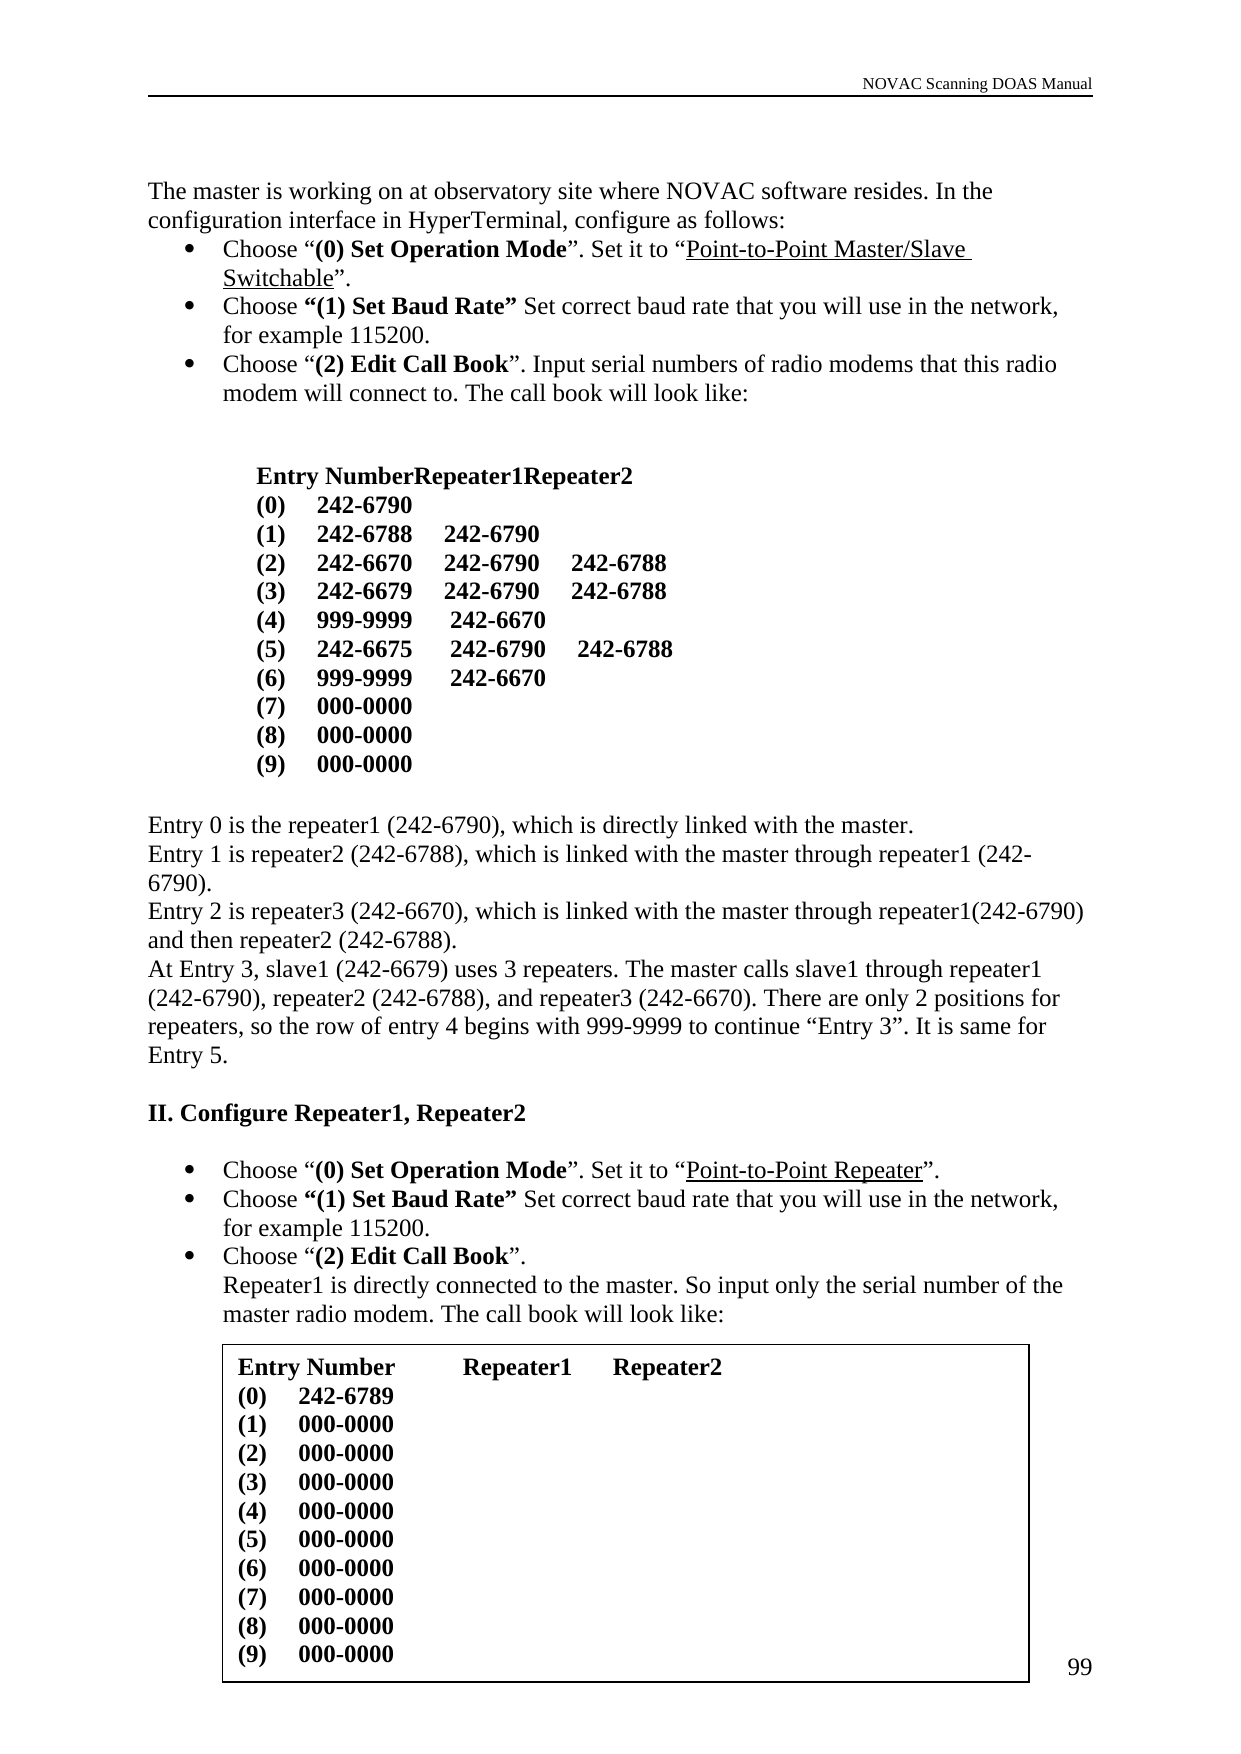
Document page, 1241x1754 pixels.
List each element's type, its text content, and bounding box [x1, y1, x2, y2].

text Entry 1 is repeater2 (242-6788), which is linked with the master through repeater1 (242-6790). [148, 839, 1093, 896]
list Choose “(1) Set Baud Rate” Set correct baud rate that you will use in the network, for example 115200. [185, 1184, 1093, 1241]
list Choose “(0) Set Operation Mode”. Set it to “Point-to-Point Master/Slave Switchable”. [185, 234, 1093, 291]
text Repeater1 is directly connected to the master. So input only the serial number of the master radio modem. The call book will look like: [223, 1270, 1093, 1328]
list Choose “(1) Set Baud Rate” Set correct baud rate that you will use in the network, for example 115200. [185, 291, 1093, 349]
text Entry 0 is the repeater1 (242-6790), which is directly linked with the master. [148, 810, 1093, 839]
text Entry 2 is repeater3 (242-6670), which is linked with the master through repeater1(242-6790) and then repeater2 (242-6788). [148, 896, 1093, 954]
list Choose “(2) Edit Call Book”. [185, 1241, 1093, 1270]
text The master is working on at observatory site where NOVAC software resides. In the configuration interface in HyperTerminal, configure as follows: [148, 176, 1093, 234]
list Choose “(0) Set Operation Mode”. Set it to “Point-to-Point Repeater”. [185, 1155, 1093, 1184]
text II. Configure Repeater1, Repeater2 [148, 1098, 1093, 1126]
list Choose “(2) Edit Call Book”. Input serial numbers of radio modems that this radio modem will connect to. The call book will look like: [185, 349, 1093, 406]
text At Entry 3, slave1 (242-6679) uses 3 repeaters. The master calls slave1 through repeater1 (242-6790), repeater2 (242-6788), and repeater3 (242-6670). There are only 2 positions for repeaters, so the row of entry 4 begins with 999-9999 to continue “Entry 3”. It is same for Entry 5. [148, 954, 1093, 1069]
